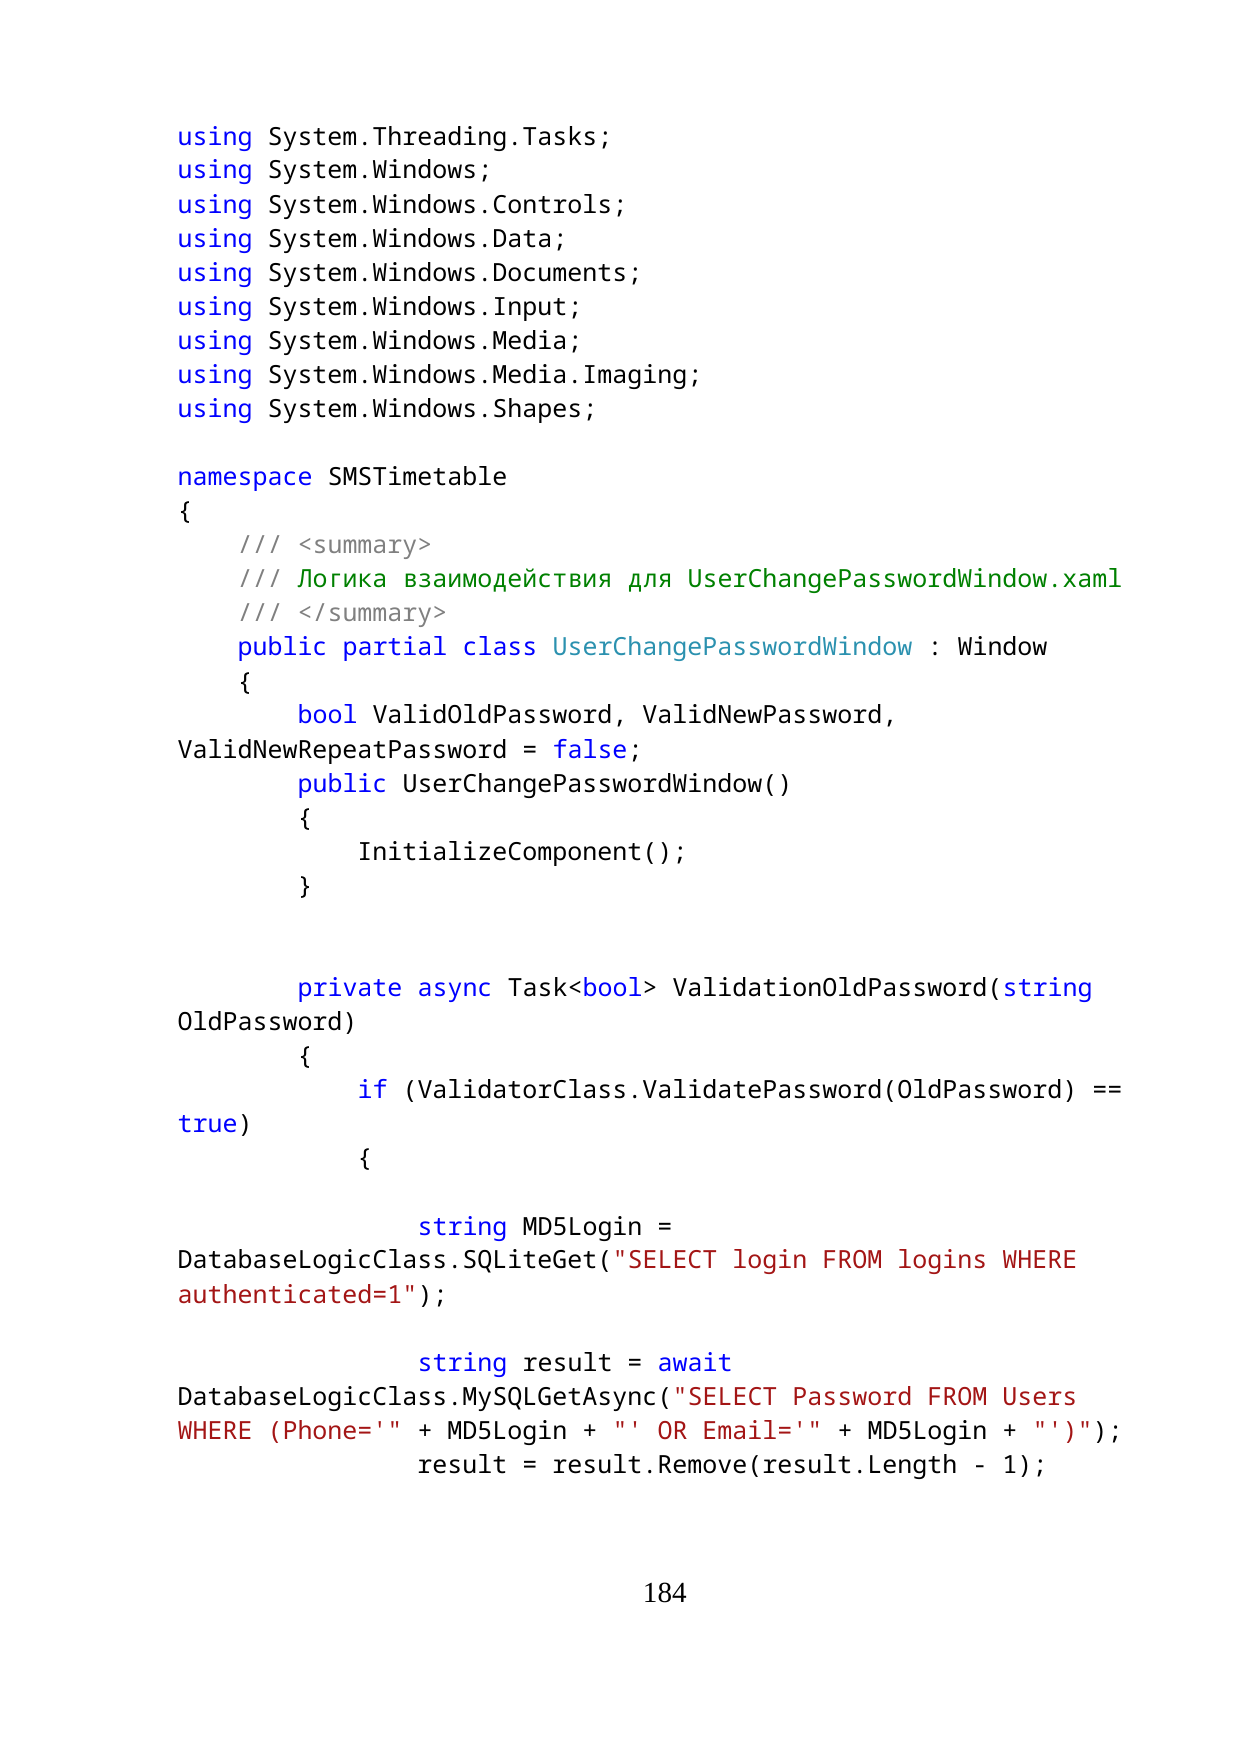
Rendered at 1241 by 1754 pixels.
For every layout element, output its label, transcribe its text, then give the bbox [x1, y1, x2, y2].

text using System.Windows.Documents; [177, 254, 1152, 288]
text { [177, 1140, 1152, 1174]
text using System.Threading.Tasks; [177, 118, 1152, 152]
text result = result.Remove(result.Length - 1); [177, 1447, 1152, 1481]
text { [177, 663, 1152, 697]
text using System.Windows.Controls; [177, 186, 1152, 220]
text { [177, 799, 1152, 833]
text string result = await DatabaseLogicClass.MySQLGetAsync("SELECT Password FROM Users WHERE (Phone='" + MD5Login + "' OR Email='" + MD5Login + "')"); [177, 1344, 1152, 1447]
text /// <summary> [177, 527, 1152, 561]
text { [177, 1038, 1152, 1072]
text bool ValidOldPassword, ValidNewPassword, ValidNewRepeatPassword = false; [177, 697, 1152, 765]
text using System.Windows.Data; [177, 220, 1152, 254]
text using System.Windows.Shapes; [177, 391, 1152, 425]
text using System.Windows; [177, 152, 1152, 186]
text /// Логика взаимодействия для UserChangePasswordWindow.xaml [177, 561, 1152, 595]
text } [177, 867, 1152, 902]
text namespace SMSTimetable [177, 459, 1152, 493]
text using System.Windows.Media; [177, 322, 1152, 357]
text /// </summary> [177, 595, 1152, 629]
text using System.Windows.Media.Imaging; [177, 357, 1152, 391]
text { [177, 493, 1152, 527]
text public UserChangePasswordWindow() [177, 765, 1152, 799]
text InitializeComponent(); [177, 833, 1152, 867]
text string MD5Login = DatabaseLogicClass.SQLiteGet("SELECT login FROM logins WHERE authenticated=1"); [177, 1208, 1152, 1310]
text if (ValidatorClass.ValidatePassword(OldPassword) == true) [177, 1072, 1152, 1140]
text using System.Windows.Input; [177, 288, 1152, 322]
text public partial class UserChangePasswordWindow : Window [177, 629, 1152, 663]
text private async Task<bool> ValidationOldPassword(string OldPassword) [177, 970, 1152, 1038]
